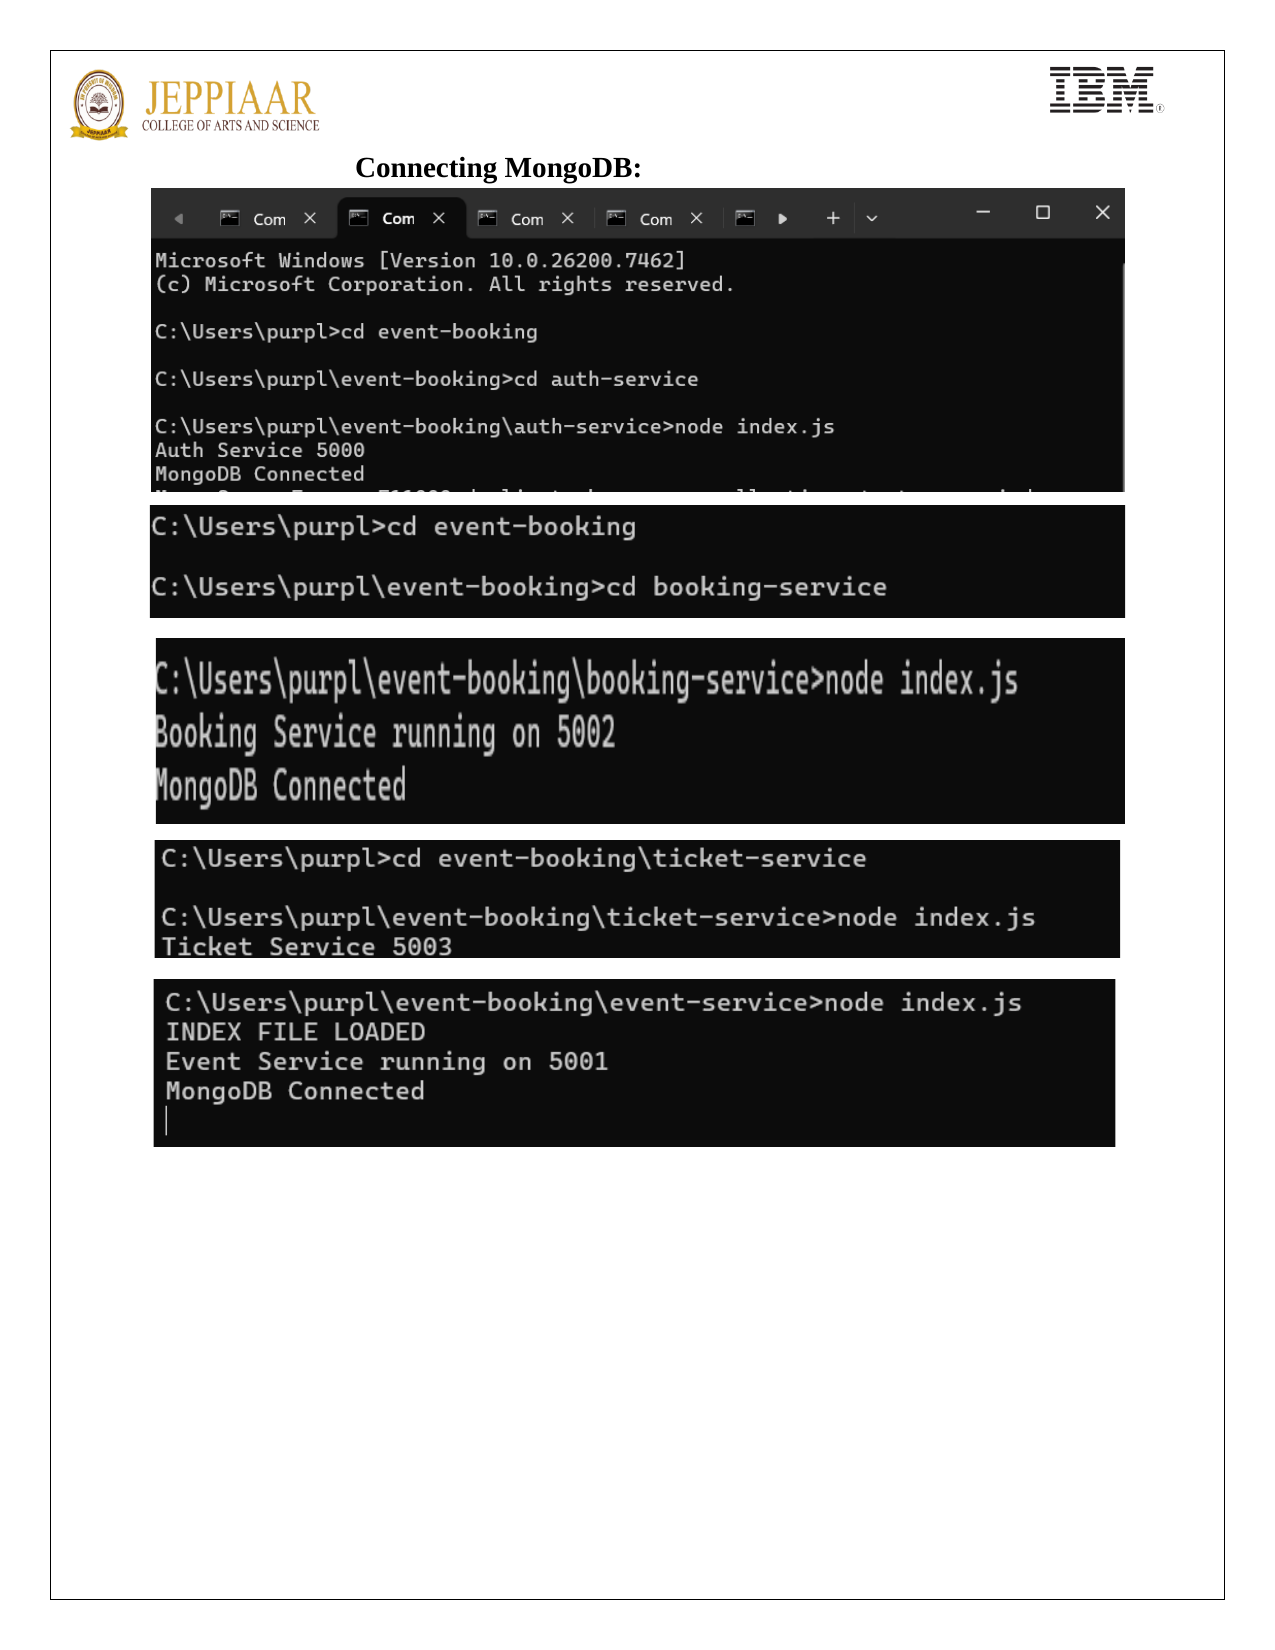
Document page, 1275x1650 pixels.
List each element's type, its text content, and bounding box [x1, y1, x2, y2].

picture [56, 54, 337, 155]
picture [151, 188, 1125, 492]
picture [154, 840, 1121, 958]
picture [1046, 62, 1169, 117]
text Connecting MongoDB: [150, 150, 1125, 183]
picture [155, 638, 1125, 824]
picture [149, 505, 1125, 618]
picture [153, 979, 1116, 1147]
